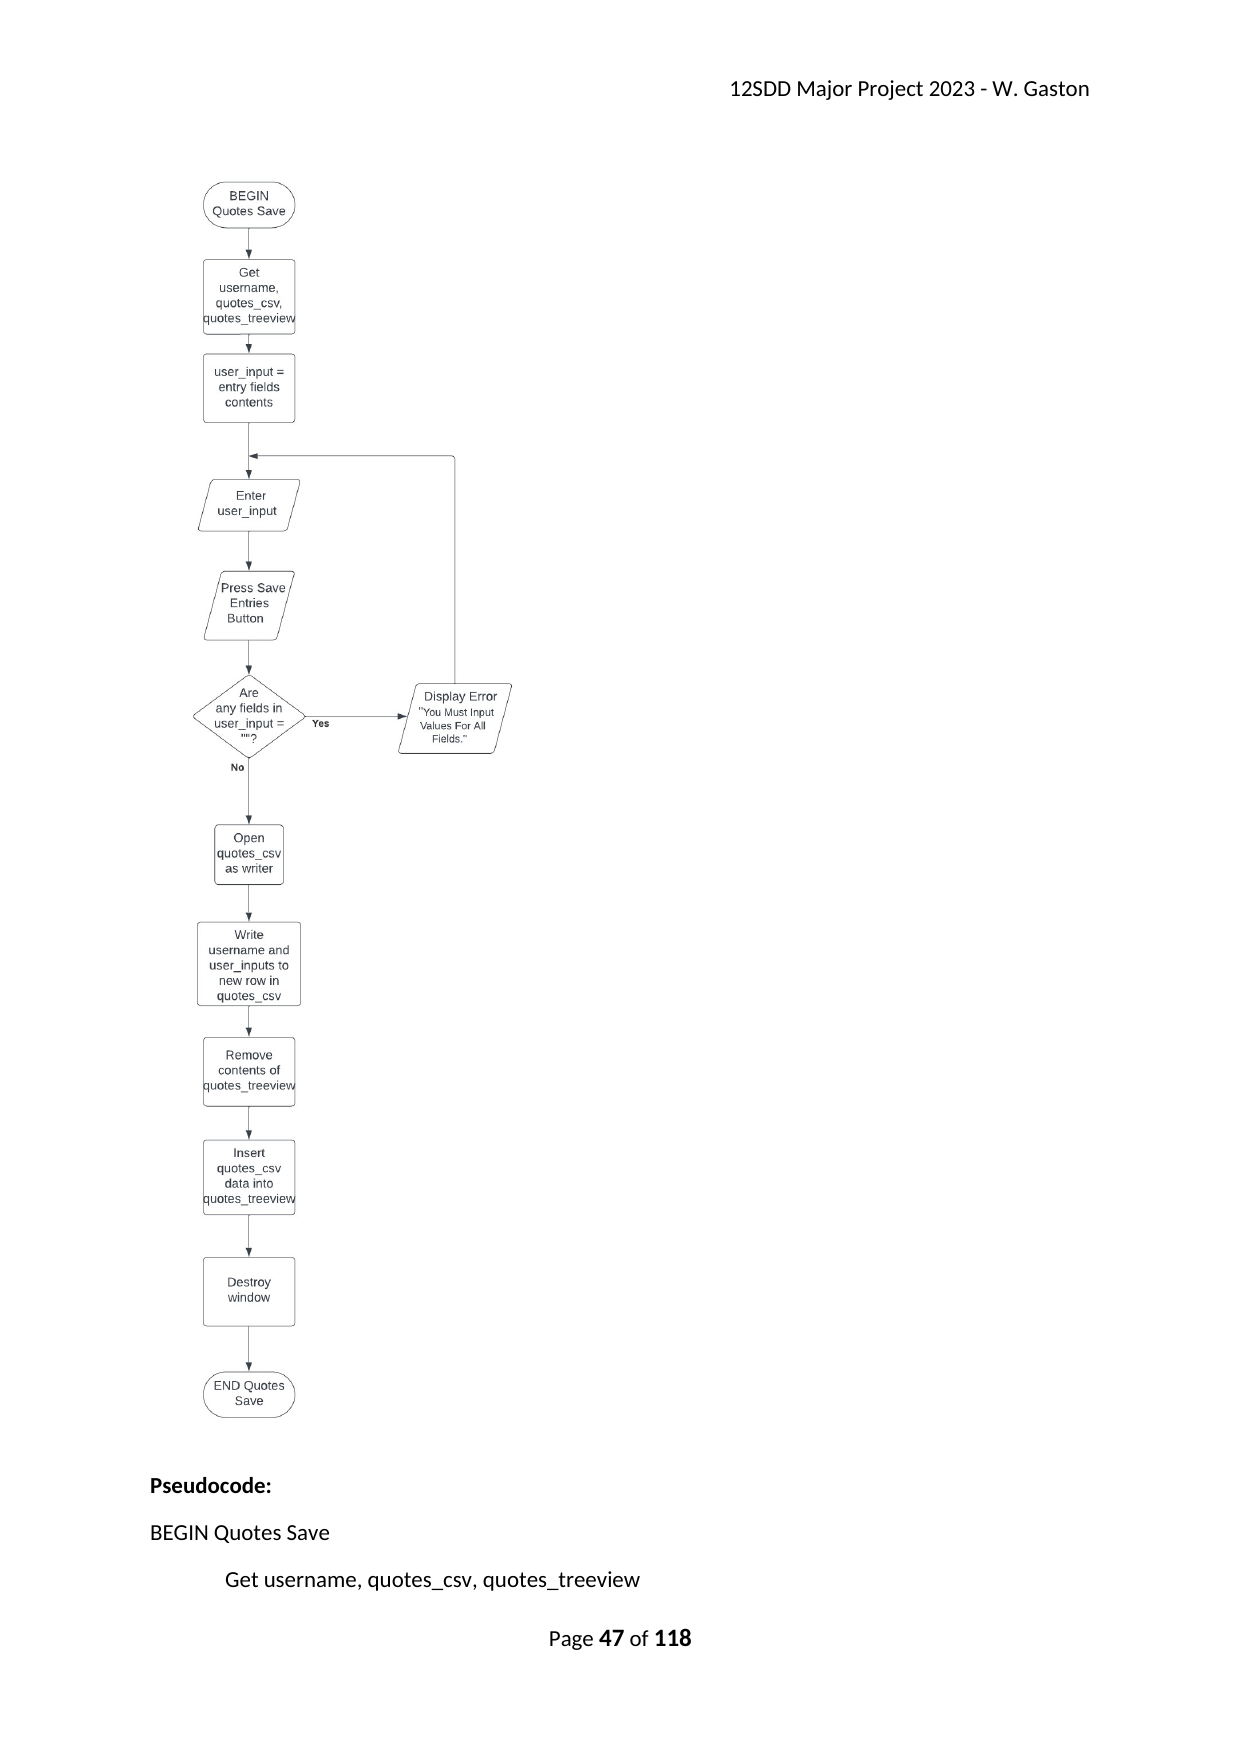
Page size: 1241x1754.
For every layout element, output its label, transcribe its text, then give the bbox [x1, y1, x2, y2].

text BEGIN Quotes Save [150, 1518, 1090, 1546]
text Pseudocode: [150, 1471, 1090, 1499]
text Get username, quotes_csv, quotes_treeview [150, 1565, 1090, 1593]
picture [150, 150, 562, 1453]
